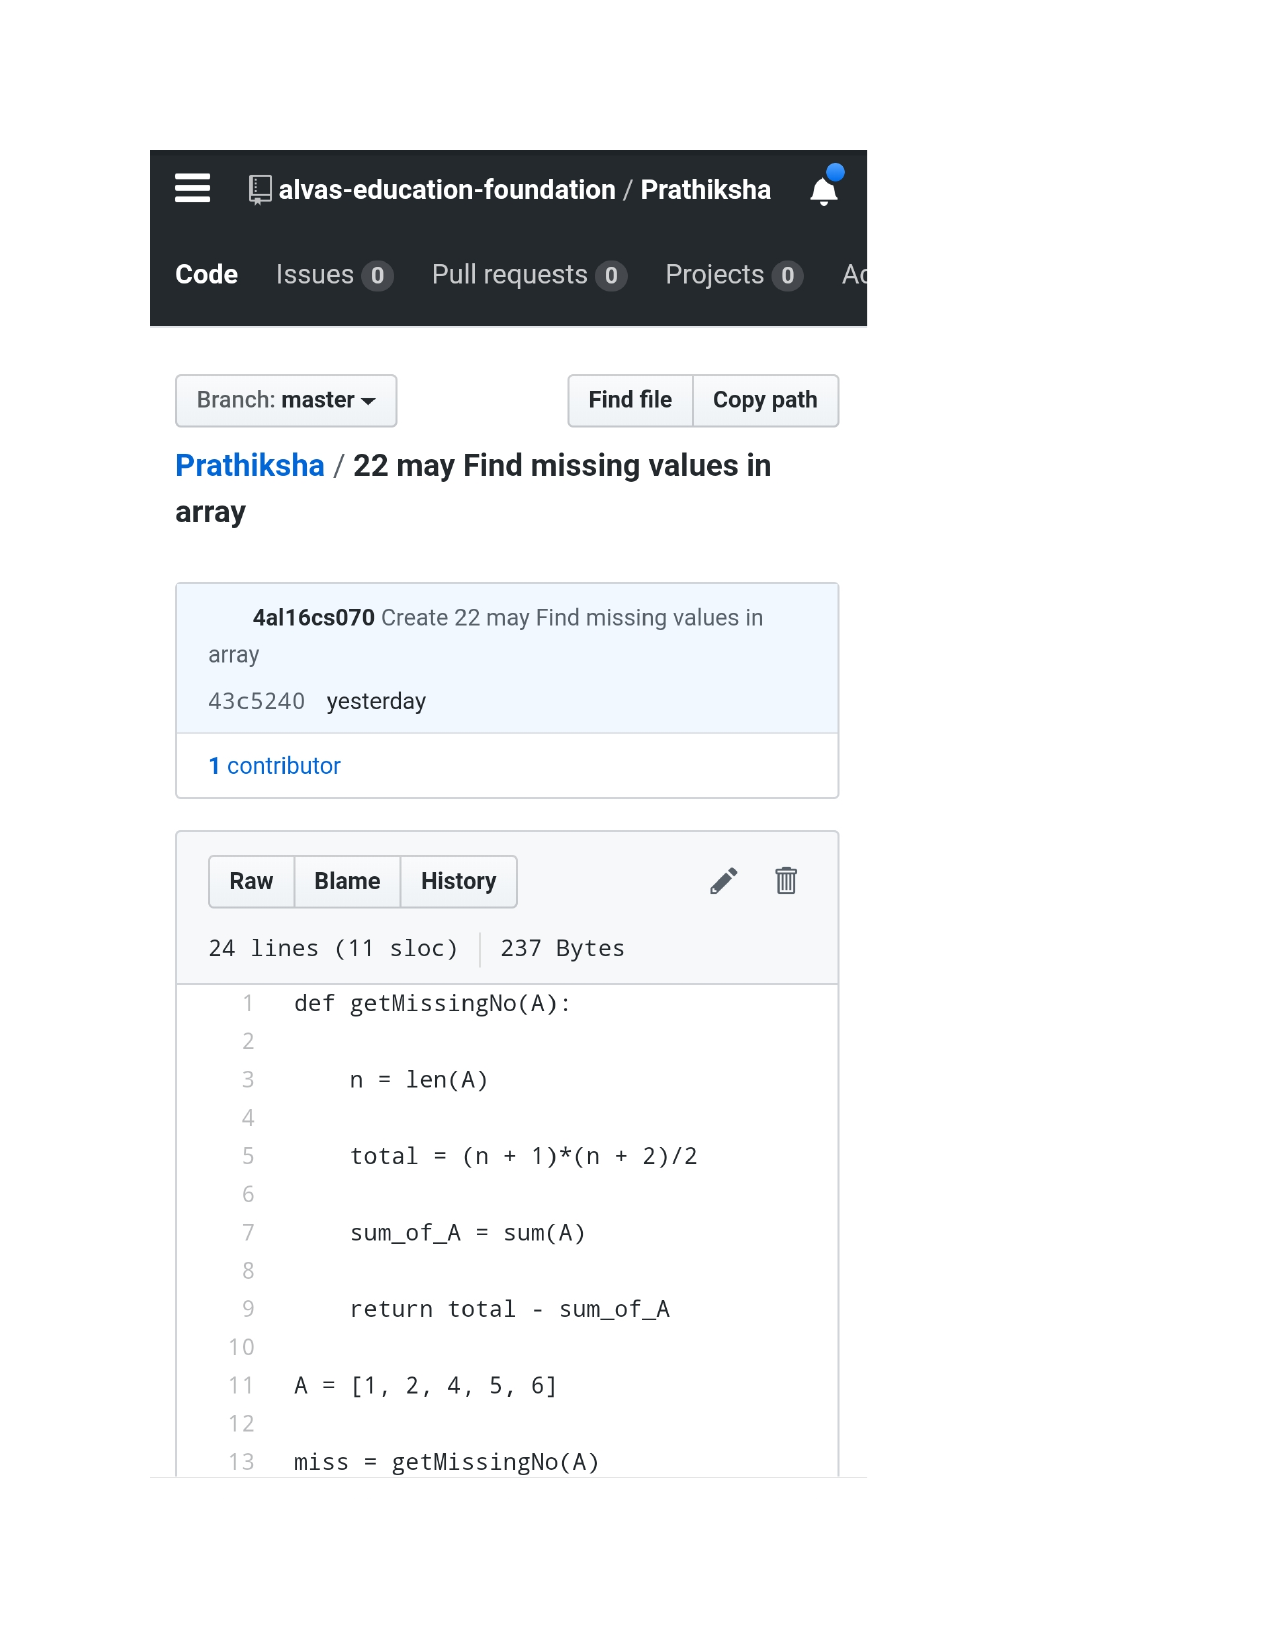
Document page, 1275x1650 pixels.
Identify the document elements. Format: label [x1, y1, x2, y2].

picture [150, 150, 868, 1499]
